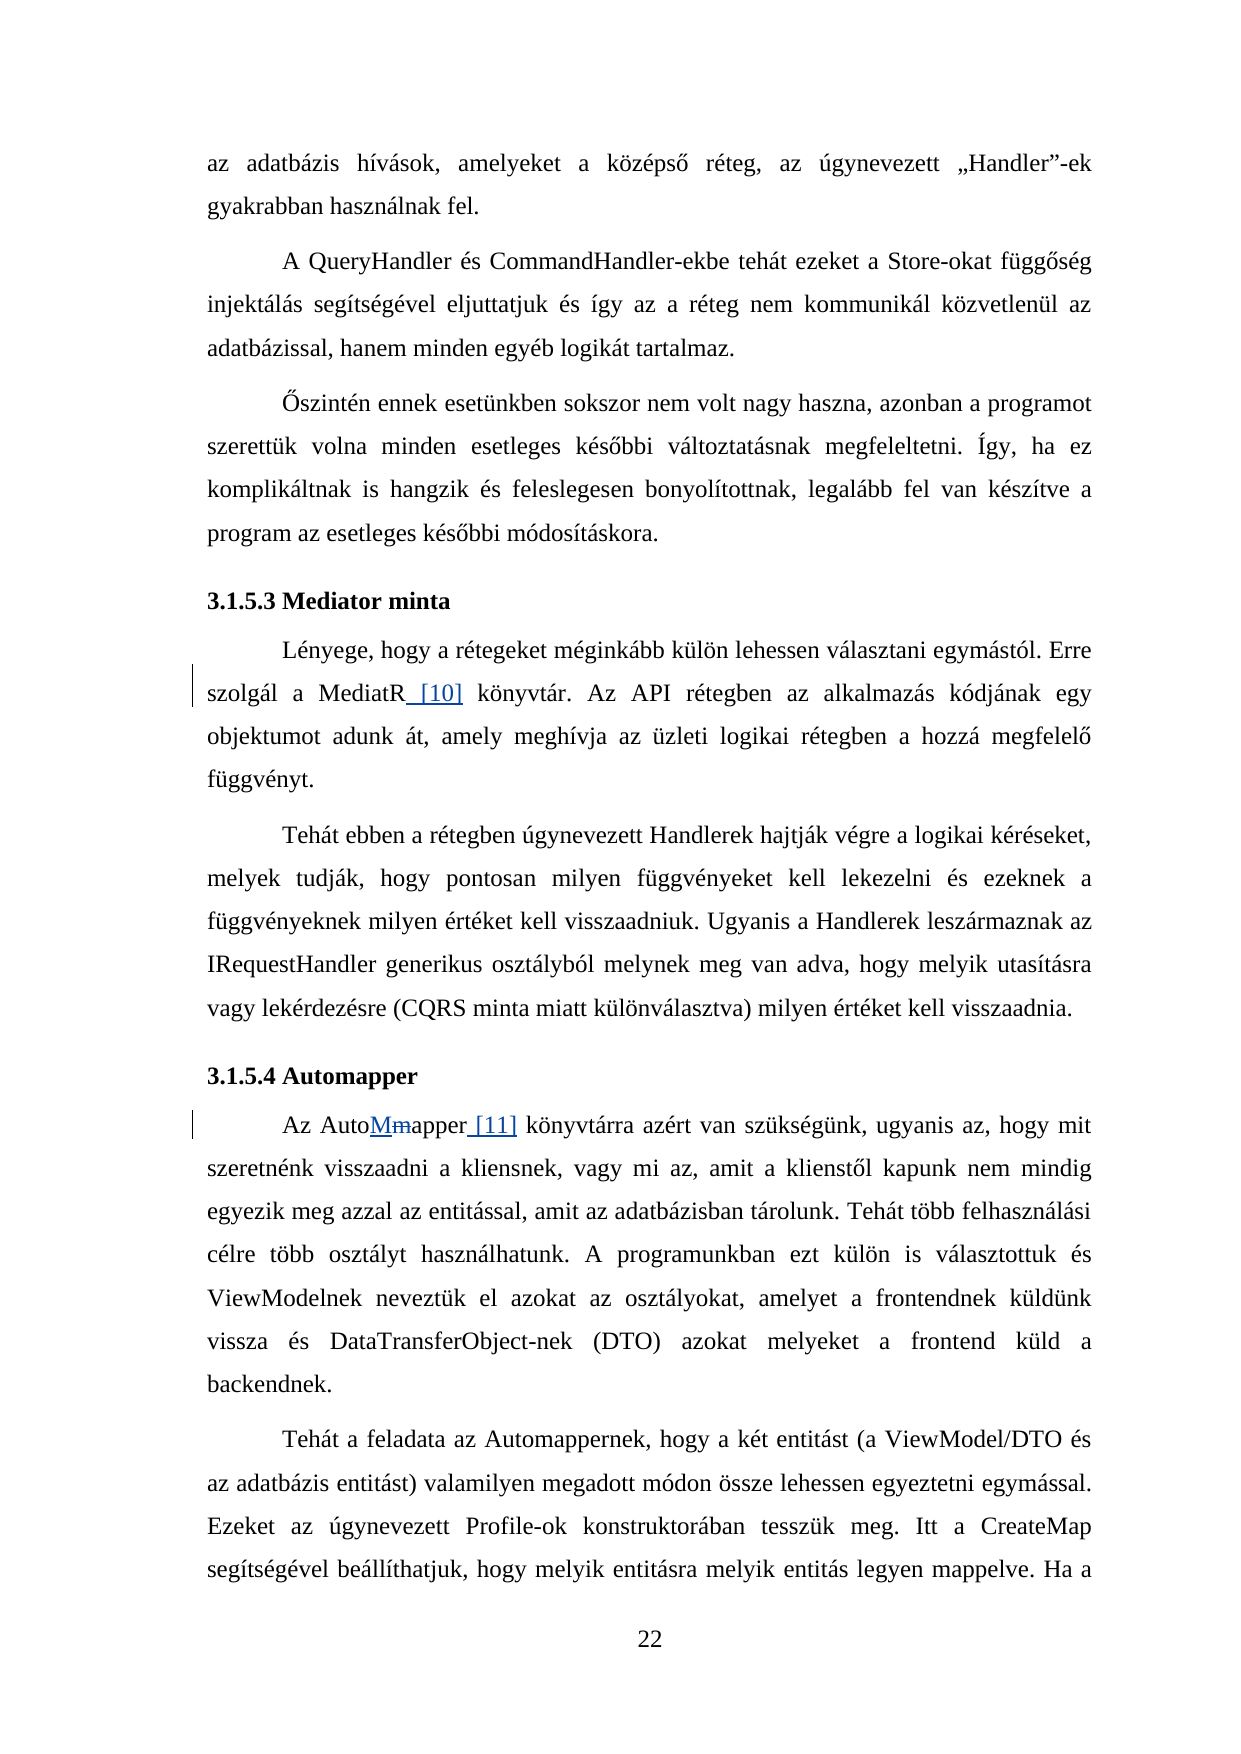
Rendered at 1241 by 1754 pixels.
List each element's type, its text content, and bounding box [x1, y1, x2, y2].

text Az Autoapper könyvtárra azért van szükségünk, ugyanis az, hogy mit szeretnénk visszaadni a kliensnek, vagy mi az, amit a klienstől kapunk nem mindig egyezik meg azzal az entitással, amit az adatbázisban tárolunk. Tehát több felhasználási célre több osztályt használhatunk. A programunkban ezt külön is választottuk és ViewModelnek neveztük el azokat az osztályokat, amelyet a frontendnek küldünk vissza és DataTransferObject-nek (DTO) azokat melyeket a frontend küld a backendnek. [207, 1110, 1092, 1398]
subtitle Automapper [207, 1061, 1092, 1089]
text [207, 1424, 1092, 1583]
text Lényege, hogy a rétegeket méginkább külön lehessen választani egymástól. Erre szolgál a MediatR könyvtár. Az API rétegben az alkalmazás kódjának egy objektumot adunk át, amely meghívja az üzleti logikai rétegben a hozzá megfelelő függvényt. [207, 635, 1092, 793]
text Őszintén ennek esetünkben sokszor nem volt nagy haszna, azonban a programot szerettük volna minden esetleges későbbi változtatásnak megfeleltetni. Így, ha ez komplikáltnak is hangzik és feleslegesen bonyolítottnak, legalább fel van készítve a program az esetleges későbbi módosításkora. [207, 388, 1092, 546]
text Tehát ebben a rétegben úgynevezett Handlerek hajtják végre a logikai kéréseket, melyek tudják, hogy pontosan milyen függvényeket kell lekezelni és ezeknek a függvényeknek milyen értéket kell visszaadniuk. Ugyanis a Handlerek leszármaznak az IRequestHandler generikus osztályból melynek meg van adva, hogy melyik utasításra vagy lekérdezésre (CQRS minta miatt különválasztva) milyen értéket kell visszaadnia. [207, 820, 1092, 1021]
text A QueryHandler és CommandHandler-ekbe tehát ezeket a Store-okat függőség injektálás segítségével eljuttatjuk és így az a réteg nem kommunikál közvetlenül az adatbázissal, hanem minden egyéb logikát tartalmaz. [207, 246, 1092, 361]
subtitle Mediator minta [207, 586, 1092, 614]
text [207, 148, 1092, 219]
